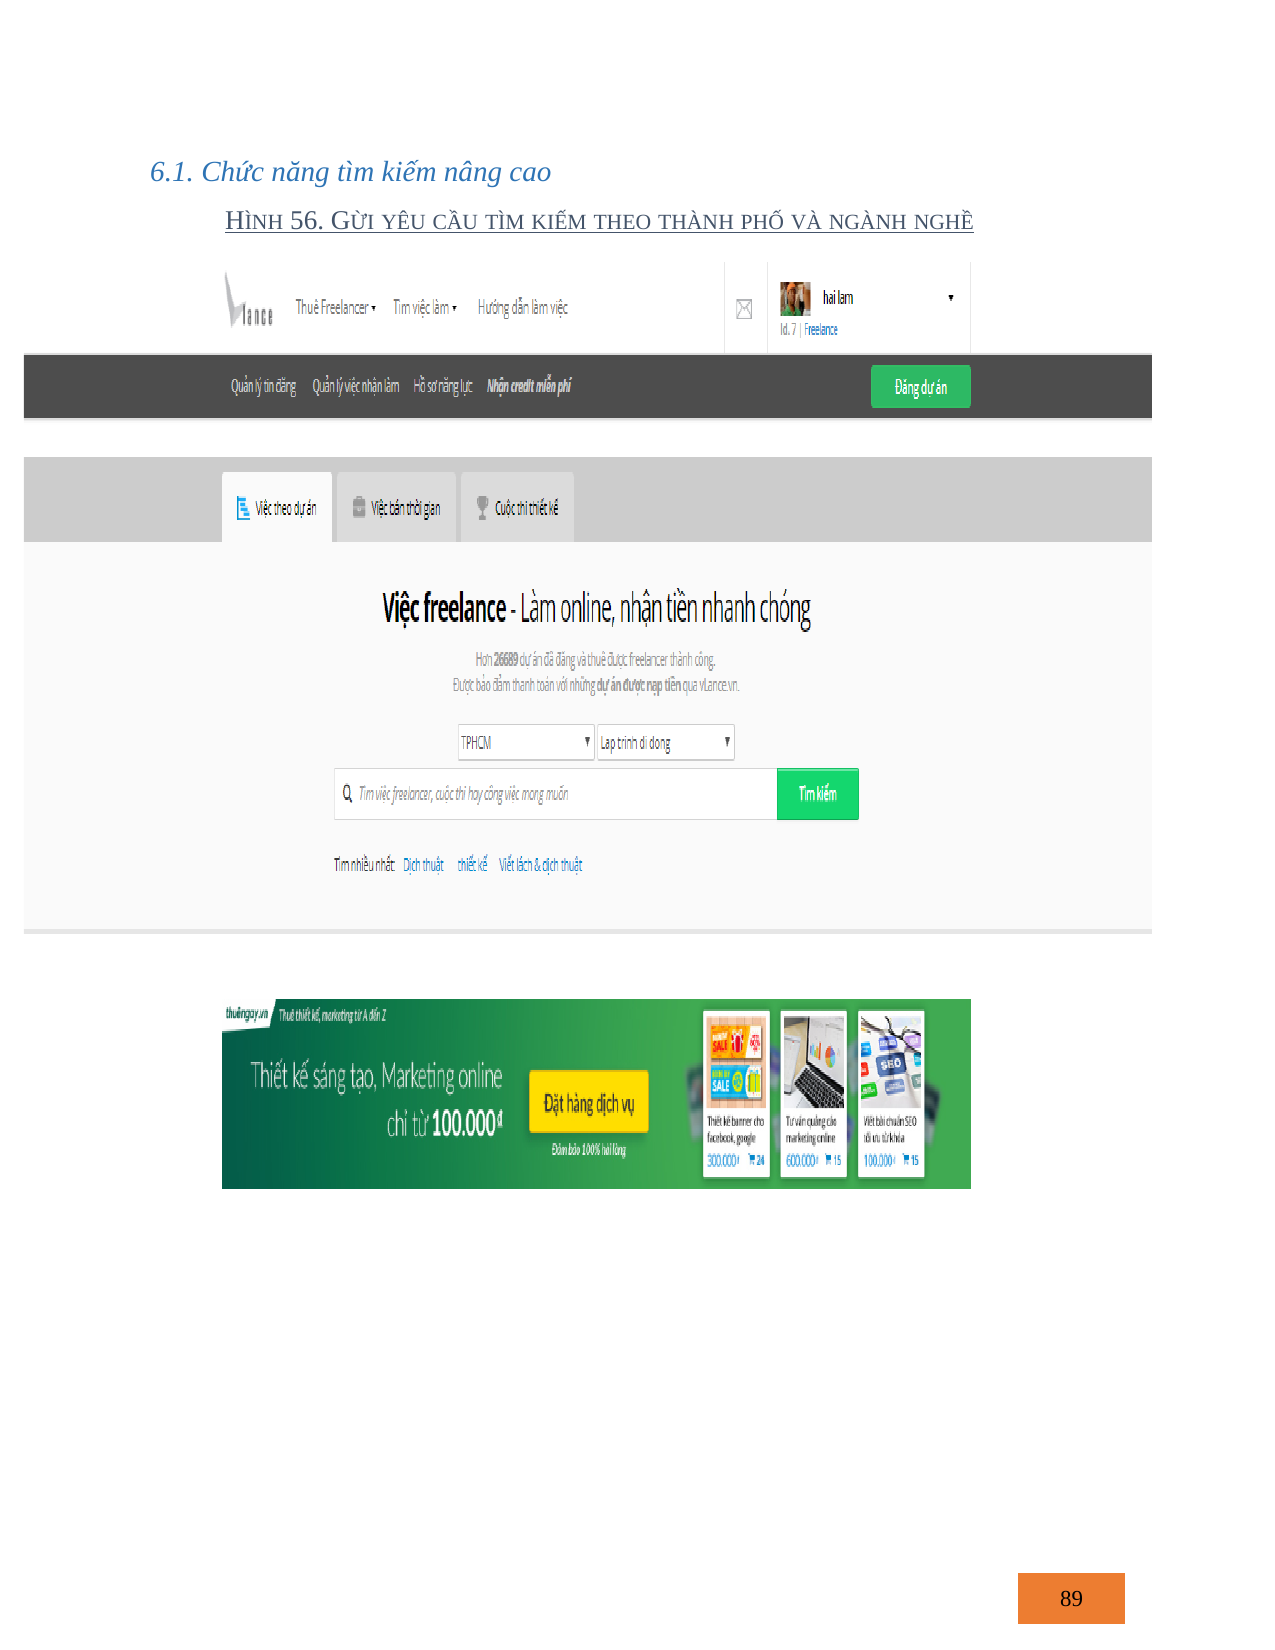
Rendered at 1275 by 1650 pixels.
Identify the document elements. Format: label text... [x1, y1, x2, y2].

subtitle 6.1. Chức năng tìm kiếm nâng cao [150, 154, 1125, 188]
text Hình 56. Gừi yêu cầu tìm kiếm theo thành phố và ngành nghề [150, 204, 1125, 236]
picture [23, 262, 1152, 1210]
